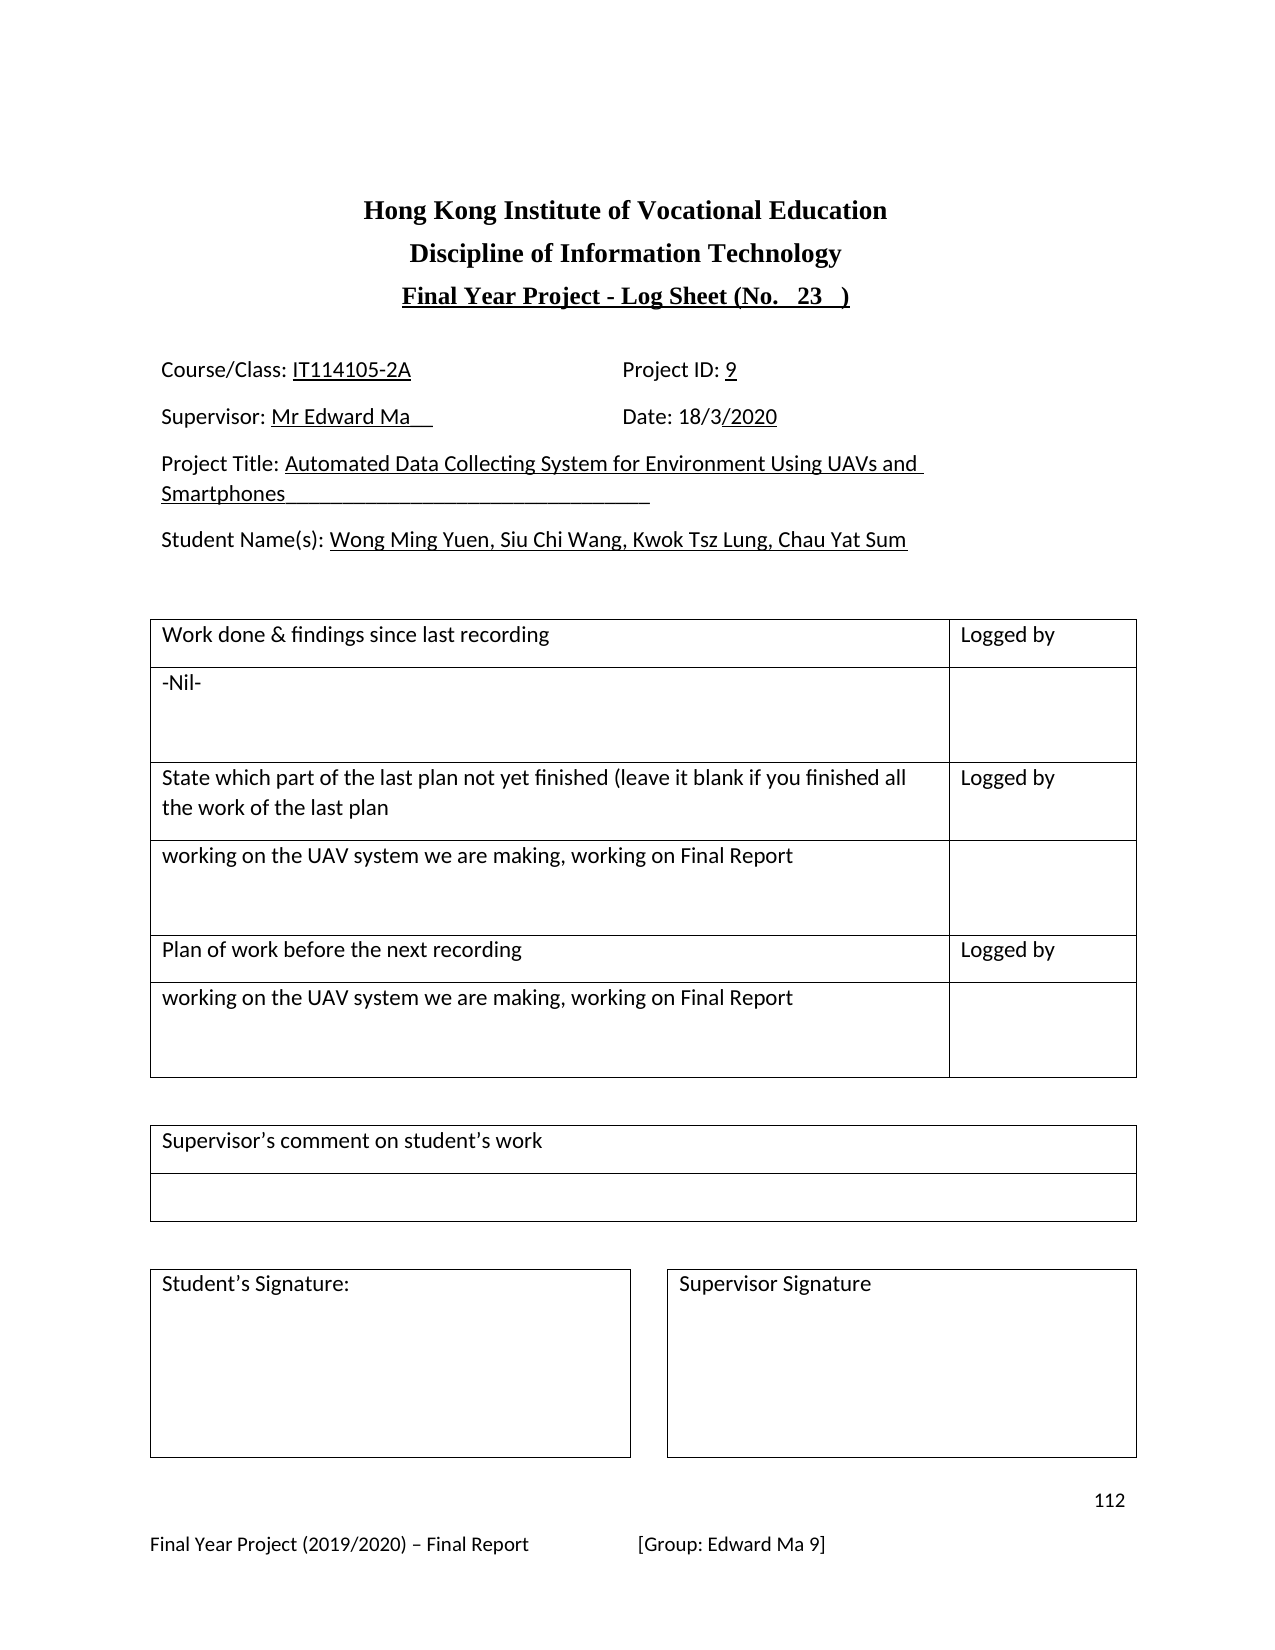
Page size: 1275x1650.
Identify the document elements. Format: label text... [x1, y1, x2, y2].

table_header [631, 1269, 667, 1457]
table_header Work done & findings since last recording [151, 620, 949, 667]
table_header Supervisor Signature [668, 1270, 1136, 1457]
text Final Year Project - Log Sheet (No. 23 ) [150, 281, 1101, 310]
table_header Logged by [950, 620, 1136, 667]
table_cell working on the UAV system we are making, working on Final Report [151, 983, 949, 1077]
table_header Student’s Signature: [151, 1270, 630, 1457]
table_cell working on the UAV system we are making, working on Final Report [151, 841, 949, 934]
table_cell Logged by [950, 936, 1136, 982]
table_cell [151, 1174, 1136, 1221]
table_cell State which part of the last plan not yet finished (leave it blank if you finished all the work of the last plan [151, 763, 949, 840]
table_header Course/Class: IT114105-2A [150, 355, 611, 402]
table_cell Plan of work before the next recording [151, 936, 949, 982]
table_cell Date: 18/3/2020 [611, 402, 1072, 449]
table_header Supervisor’s comment on student’s work [151, 1126, 1136, 1173]
table_cell Project Title: Automated Data Collecting System for Environment Using UAVs and Smartphones________________________________ [150, 449, 1072, 526]
text Hong Kong Institute of Vocational Education [150, 194, 1101, 225]
table_cell [950, 983, 1136, 1077]
table_cell -Nil- [151, 668, 949, 762]
text Discipline of Information Technology [150, 238, 1101, 269]
table_cell Student Name(s): Wong Ming Yuen, Siu Chi Wang, Kwok Tsz Lung, Chau Yat Sum [150, 526, 1072, 572]
table_cell Supervisor: Mr Edward Ma__ [150, 402, 611, 449]
table_cell [950, 668, 1136, 762]
table_cell Logged by [950, 763, 1136, 840]
table_header Project ID: 9 [611, 355, 1072, 402]
table_cell [950, 841, 1136, 934]
